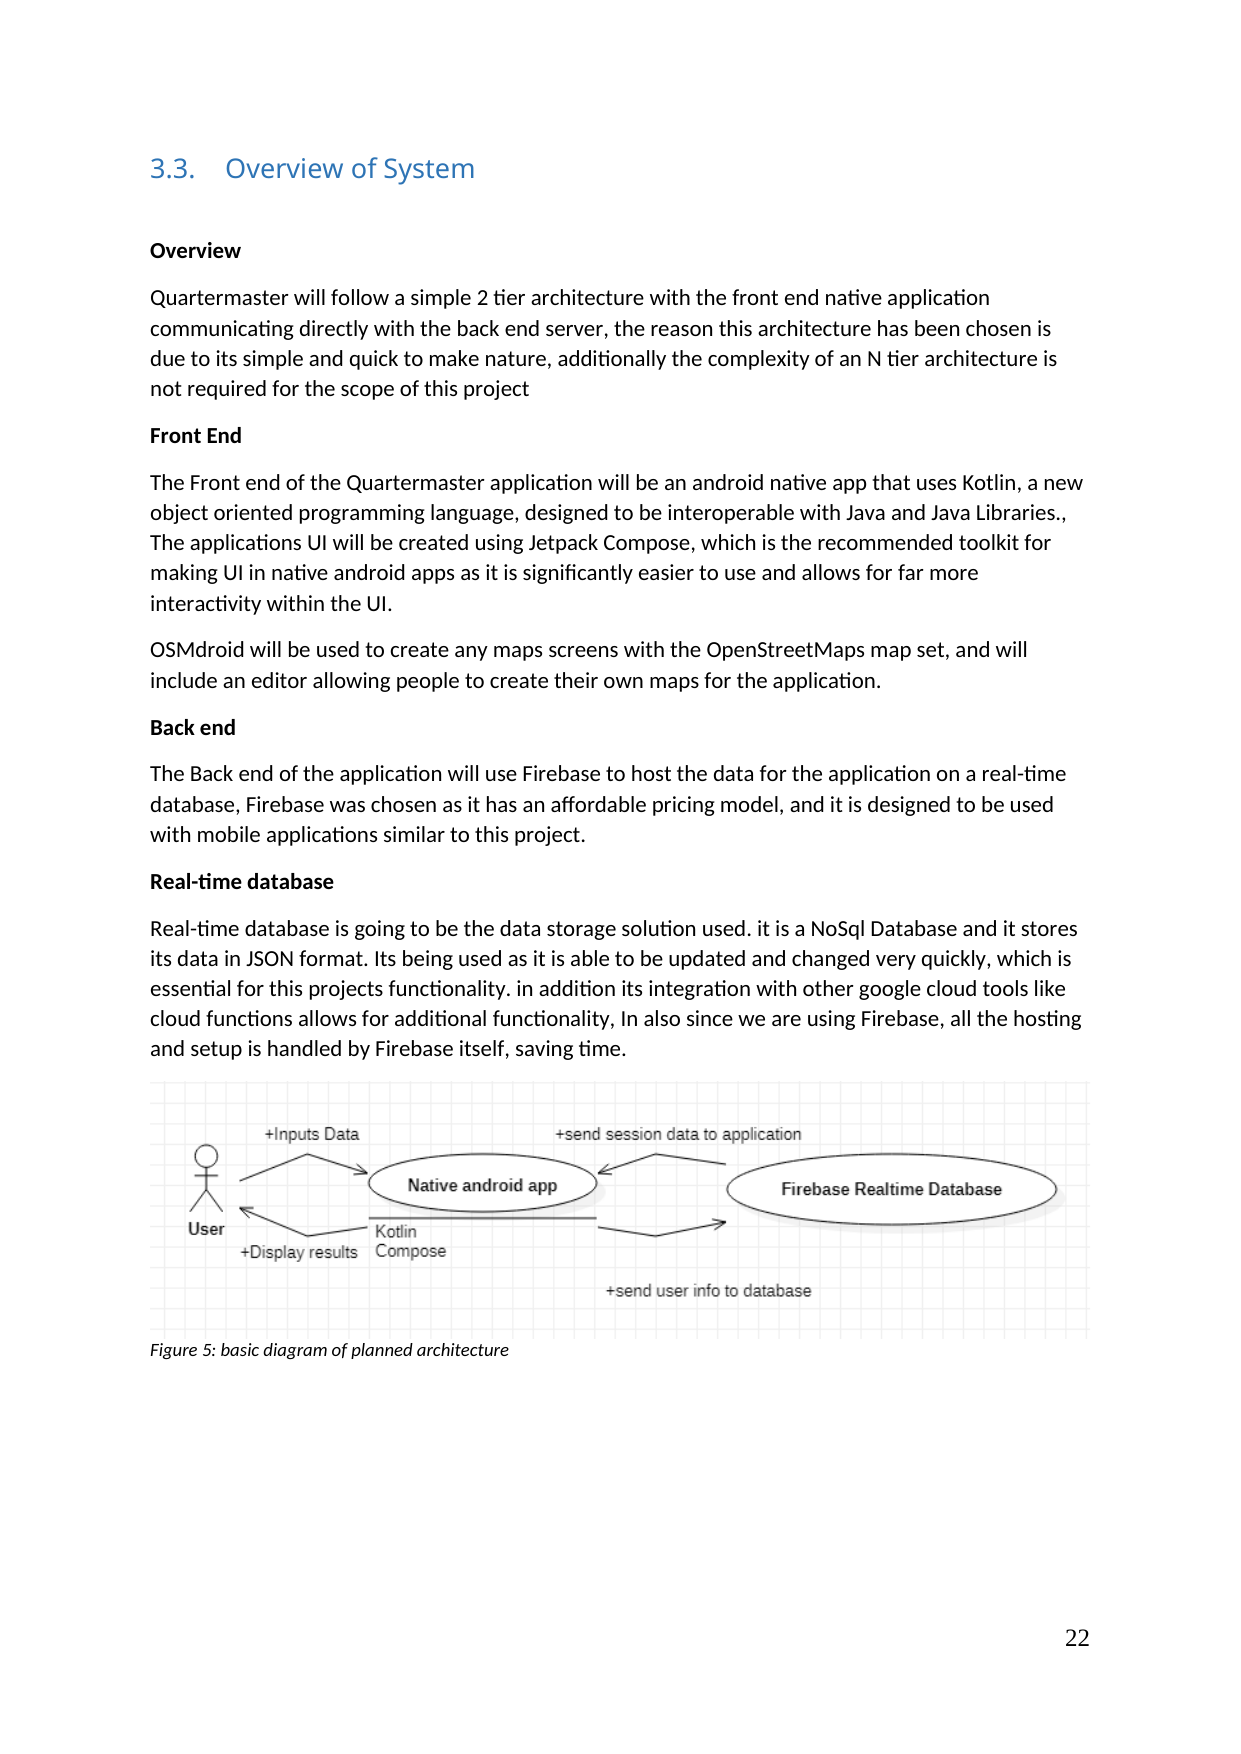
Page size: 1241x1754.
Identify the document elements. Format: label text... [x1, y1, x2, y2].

text Real-time database is going to be the data storage solution used. it is a NoSql Database and it stores its data in JSON format. Its being used as it is able to be updated and changed very quickly, which is essential for this projects functionality. in addition its integration with other google cloud tools like cloud functions allows for additional functionality, In also since we are using Firebase, all the hosting and setup is handled by Firebase itself, saving time. [150, 914, 1090, 1063]
text Front End [150, 421, 1090, 449]
text Quartermaster will follow a simple 2 tier architecture with the front end native application communicating directly with the back end server, the reason this architecture has been chosen is due to its simple and quick to make nature, additionally the complexity of an N tier architecture is not required for the scope of this project [150, 283, 1090, 402]
text The Back end of the application will use Firebase to host the data for the application on a real-time database, Firebase was chosen as it has an affordable pricing model, and it is designed to be used with mobile applications similar to this project. [150, 759, 1090, 848]
text Overview [150, 237, 1090, 265]
text OSMdroid will be used to create any maps screens with the OpenStreetMaps map set, and will include an editor allowing people to create their own maps for the application. [150, 636, 1090, 694]
text The Front end of the Quartermaster application will be an android native app that uses Kotlin, a new object oriented programming language, designed to be interoperable with Java and Java Libraries., The applications UI will be created using Jetpack Compose, which is the recommended toolkit for making UI in native android apps as it is significantly easier to use and allows for far more interactivity within the UI. [150, 468, 1090, 617]
text Back end [150, 713, 1090, 741]
text Real-time database [150, 867, 1090, 895]
picture [150, 1081, 1091, 1339]
subtitle 3.3. Overview of System [150, 150, 1090, 187]
